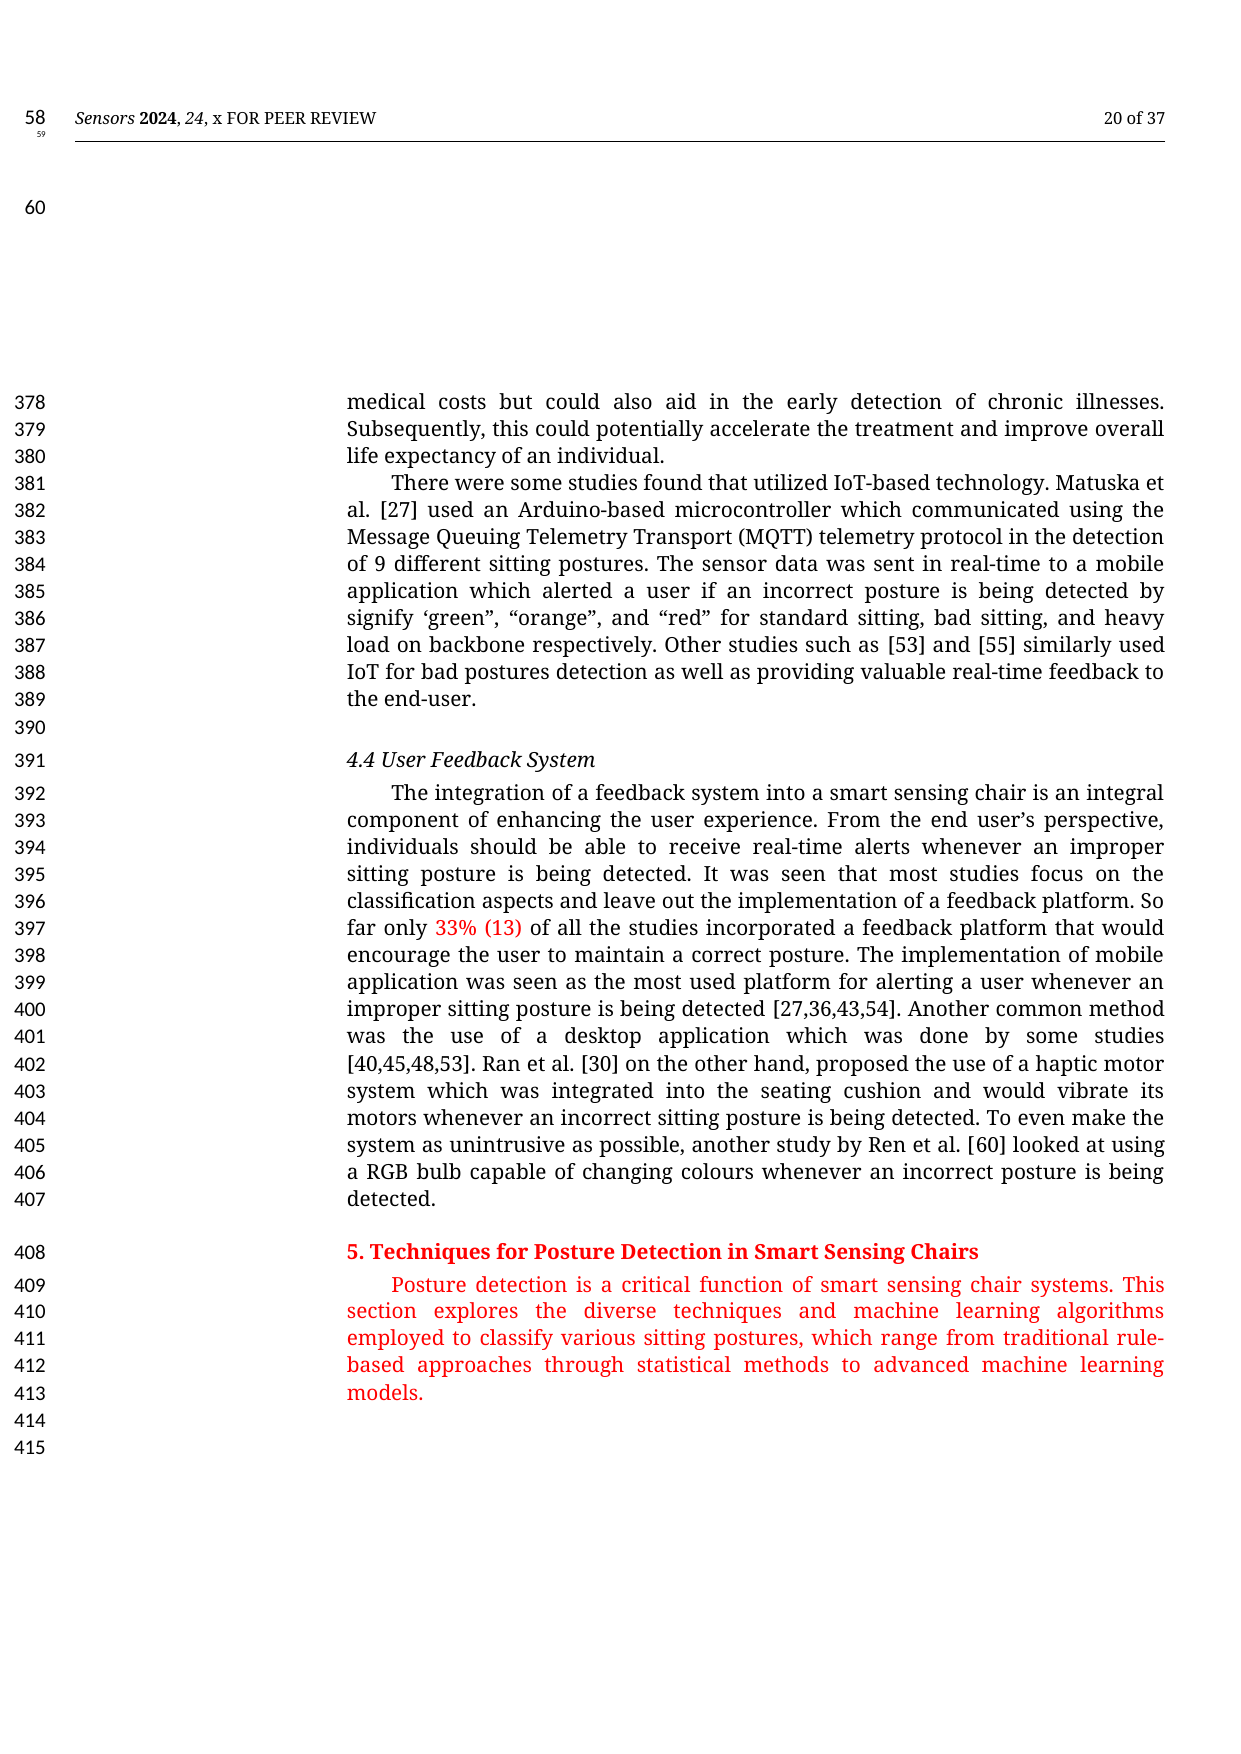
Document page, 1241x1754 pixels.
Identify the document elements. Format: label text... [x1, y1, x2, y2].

text The integration of a feedback system into a smart sensing chair is an integral component of enhancing the user experience. From the end user’s perspective, individuals should be able to receive real-time alerts whenever an improper sitting posture is being detected. It was seen that most studies focus on the classification aspects and leave out the implementation of a feedback platform. So far only 33% (13) of all the studies incorporated a feedback platform that would encourage the user to maintain a correct posture. The implementation of mobile application was seen as the most used platform for alerting a user whenever an improper sitting posture is being detected [27,36,43,54]. Another common method was the use of a desktop application which was done by some studies [40,45,48,53]. Ran et al. [30] on the other hand, proposed the use of a haptic motor system which was integrated into the seating cushion and would vibrate its motors whenever an incorrect sitting posture is being detected. To even make the system as unintrusive as possible, another study by Ren et al. [60] looked at using a RGB bulb capable of changing colours whenever an incorrect posture is being detected. [347, 779, 1165, 1212]
subtitle 5. Techniques for Posture Detection in Smart Sensing Chairs [347, 1237, 1165, 1264]
subtitle 4.4 User Feedback System [347, 746, 1165, 773]
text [347, 388, 1165, 469]
text Posture detection is a critical function of smart sensing chair systems. This section explores the diverse techniques and machine learning algorithms employed to classify various sitting postures, which range from traditional rule-based approaches through statistical methods to advanced machine learning models. [347, 1271, 1165, 1406]
text There were some studies found that utilized IoT-based technology. Matuska et al. [27] used an Arduino-based microcontroller which communicated using the Message Queuing Telemetry Transport (MQTT) telemetry protocol in the detection of 9 different sitting postures. The sensor data was sent in real-time to a mobile application which alerted a user if an incorrect posture is being detected by signify ‘green”, “orange”, and “red” for standard sitting, bad sitting, and heavy load on backbone respectively. Other studies such as [53] and [55] similarly used IoT for bad postures detection as well as providing valuable real-time feedback to the end-user. [347, 469, 1165, 713]
